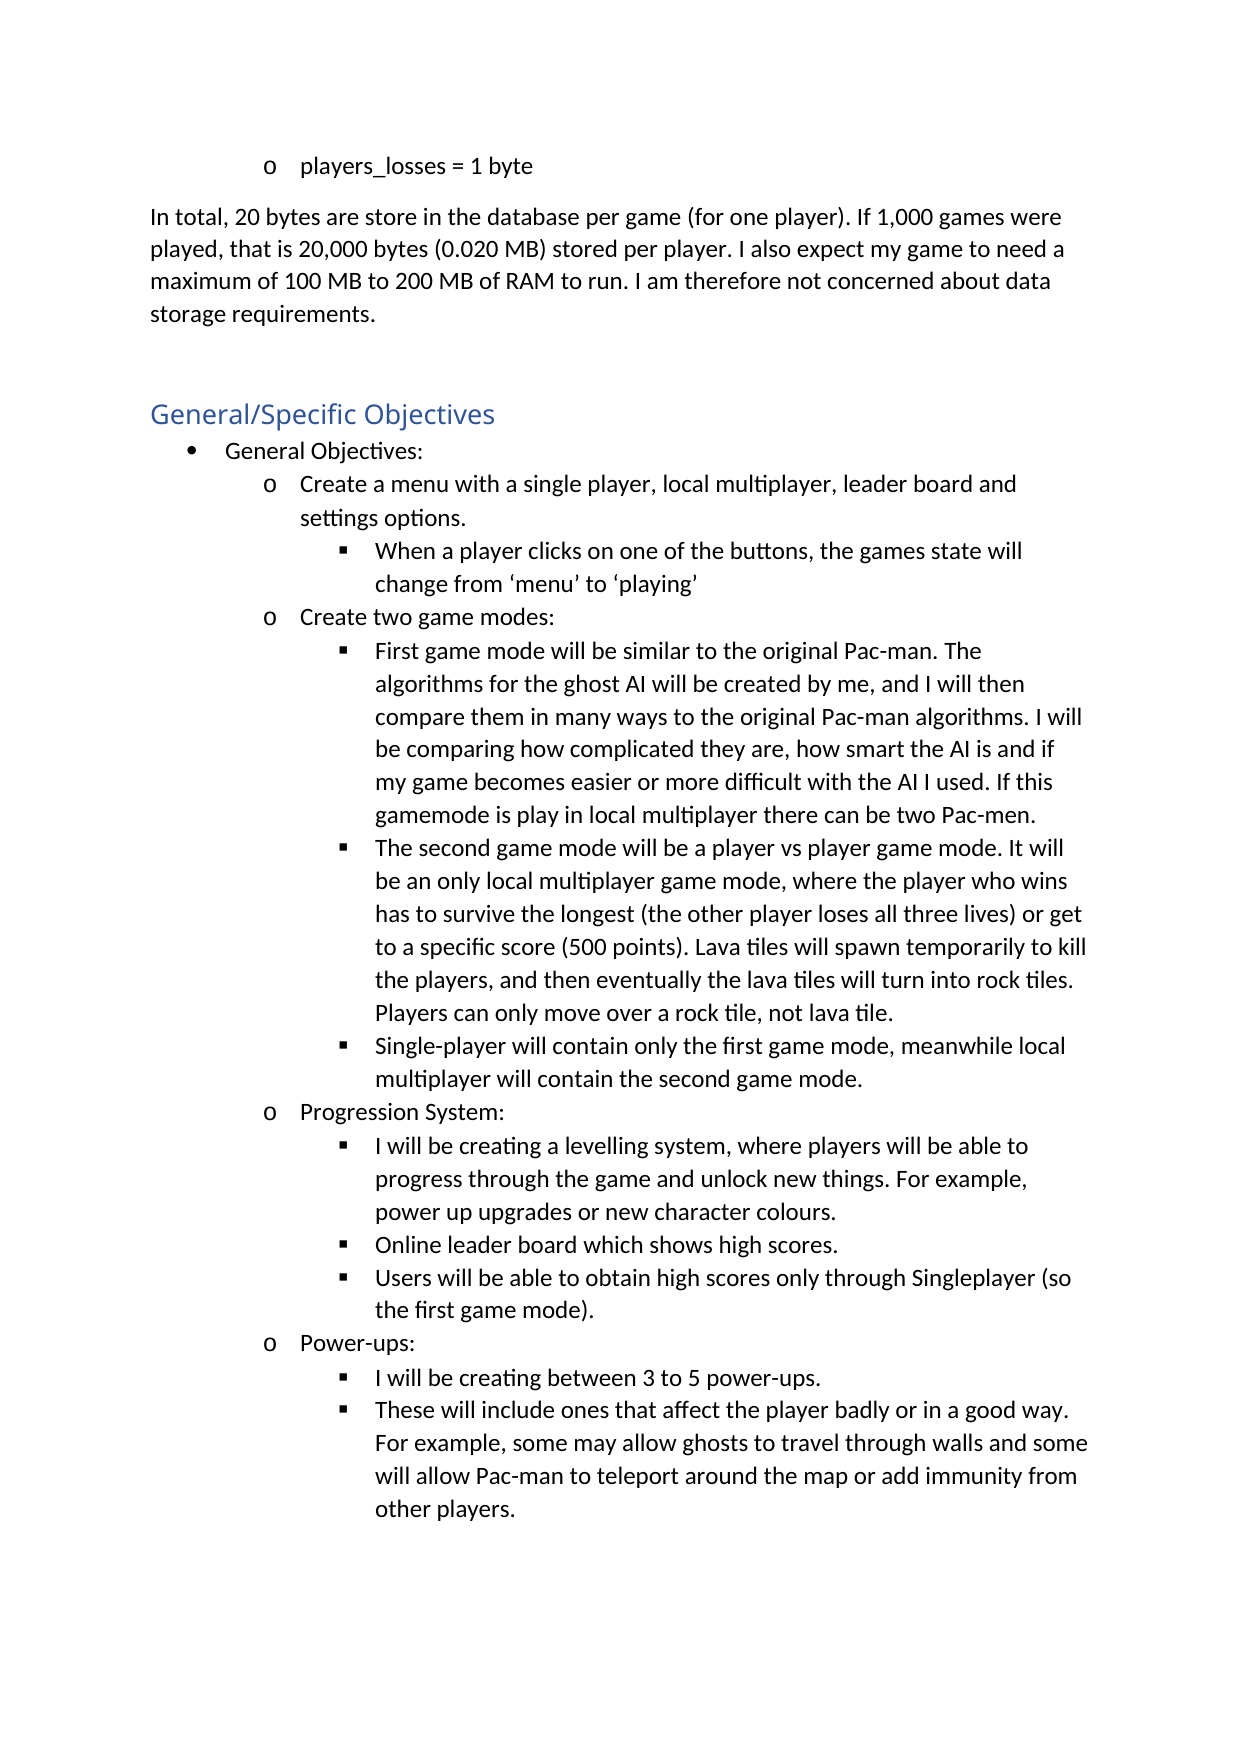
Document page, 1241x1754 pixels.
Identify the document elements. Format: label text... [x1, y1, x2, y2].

list players_losses = 1 byte [262, 150, 1090, 182]
list Progression System: [262, 1096, 1090, 1127]
list When a player clicks on one of the buttons, the games state will change from ‘menu’ to ‘playing’ [337, 535, 1090, 598]
list I will be creating a levelling system, where players will be able to progress through the game and unlock new things. For example, power up upgrades or new character colours. [337, 1130, 1090, 1226]
list These will include ones that affect the player badly or in a good way. For example, some may allow ghosts to travel through walls and some will allow Pac-man to teleport around the map or add immunity from other players. [337, 1395, 1090, 1524]
list I will be creating between 3 to 5 power-ups. [337, 1362, 1090, 1392]
text In total, 20 bytes are store in the database per game (for one player). If 1,000 games were played, that is 20,000 bytes (0.020 MB) stored per player. I also expect my game to need a maximum of 100 MB to 200 MB of RAM to run. I am therefore not concerned about data storage requirements. [150, 201, 1090, 328]
list Online leader board which shows high scores. [337, 1229, 1090, 1259]
list General Objectives: [187, 435, 1090, 465]
list Single-player will contain only the first game mode, meanwhile local multiplayer will contain the second game mode. [337, 1030, 1090, 1093]
list Users will be able to obtain high scores only through Singleplayer (so the first game mode). [337, 1262, 1090, 1325]
subtitle General/Specific Objectives [150, 396, 1090, 433]
list Create a menu with a single player, local multiplayer, leader board and settings options. [262, 468, 1090, 532]
list Power-ups: [262, 1327, 1090, 1359]
list The second game mode will be a player vs player game mode. It will be an only local multiplayer game mode, where the player who wins has to survive the longest (the other player loses all three lives) or get to a specific score (500 points). Lava tiles will spawn temporarily to kill the players, and then eventually the lava tiles will turn into rock tiles. Players can only move over a rock tile, not lava tile. [337, 832, 1090, 1027]
list Create two game modes: [262, 601, 1090, 632]
list First game mode will be similar to the original Pac-man. The algorithms for the ghost AI will be created by me, and I will then compare them in many ways to the original Pac-man algorithms. I will be comparing how complicated they are, how smart the AI is and if my game becomes easier or more difficult with the AI I used. If this gamemode is play in local multiplayer there can be two Pac-men. [337, 635, 1090, 830]
